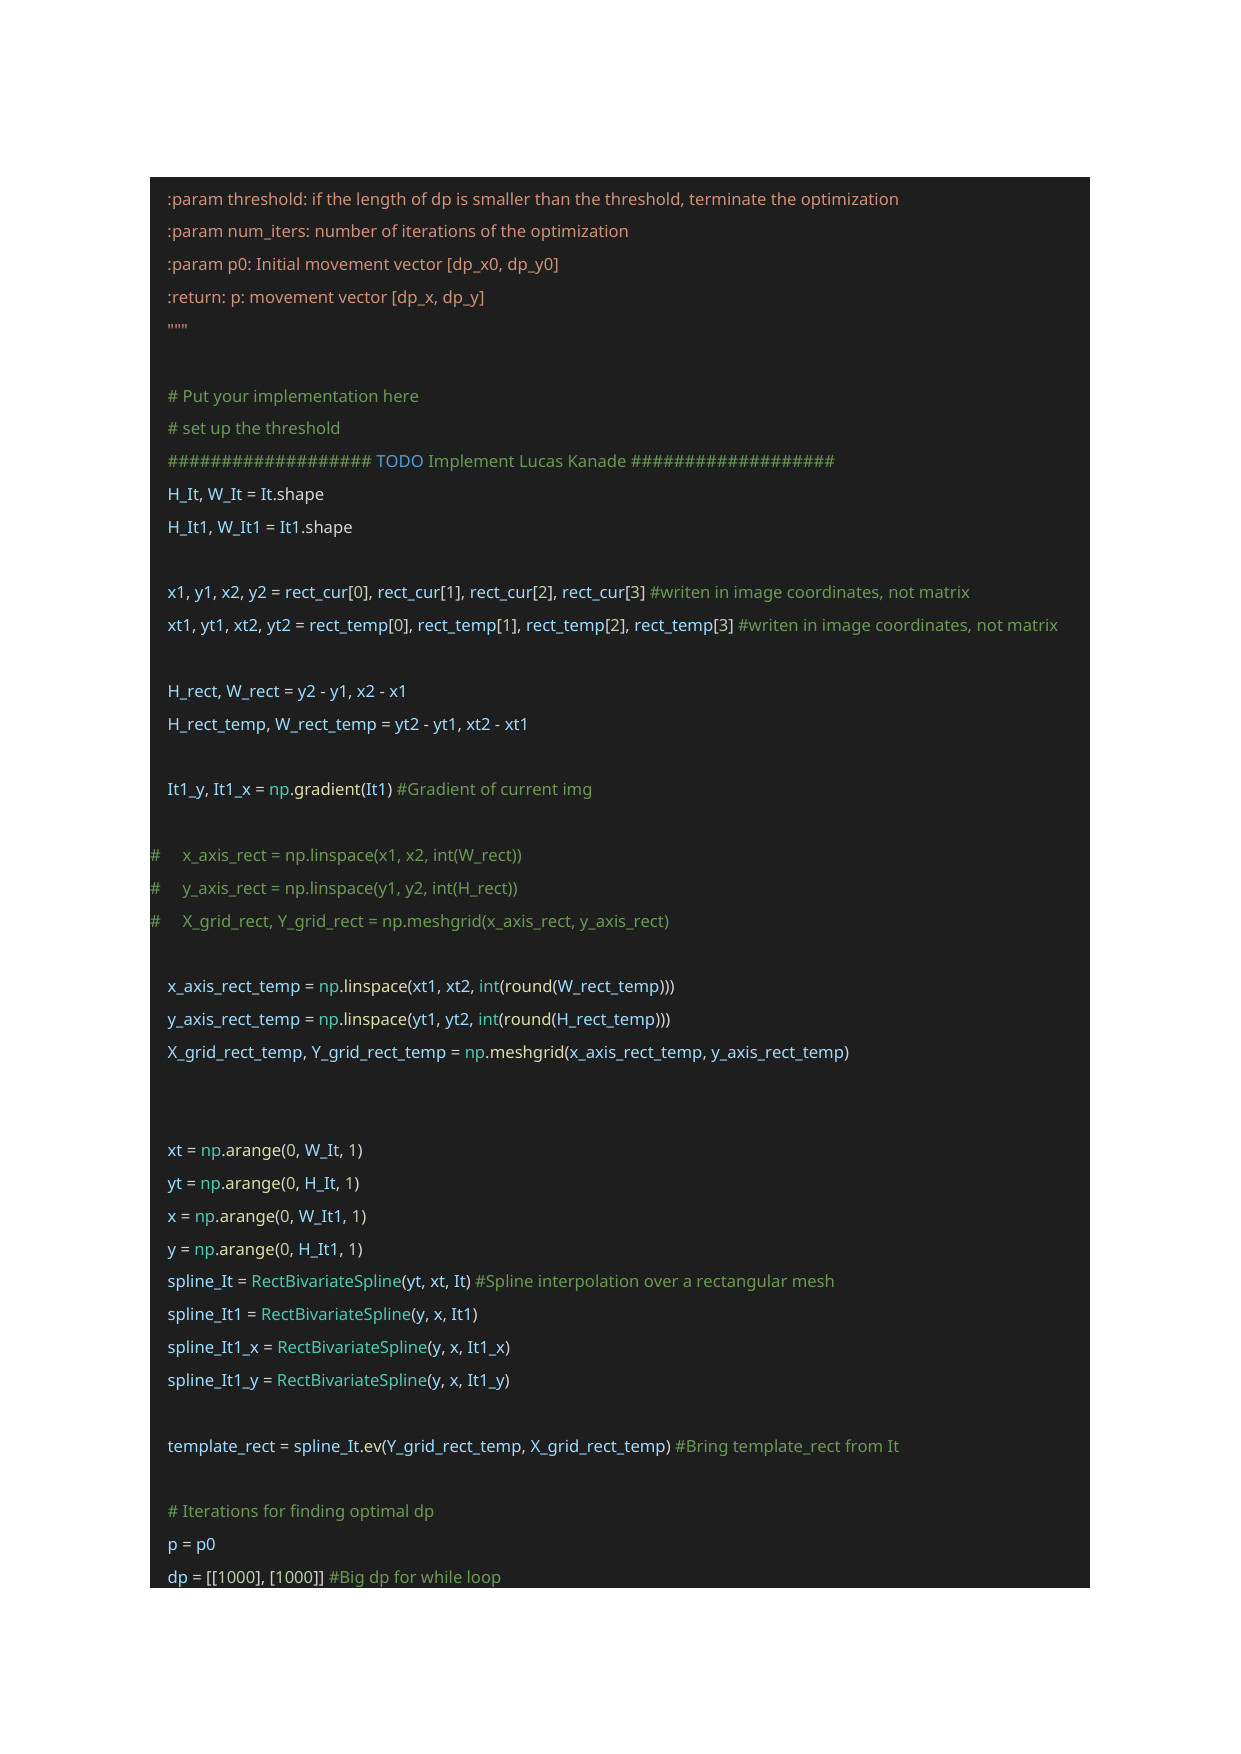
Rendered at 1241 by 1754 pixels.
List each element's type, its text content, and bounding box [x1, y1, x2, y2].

text # set up the threshold [150, 407, 1090, 440]
text :param threshold: if the length of dp is smaller than the threshold, terminate the optimization [150, 177, 1090, 210]
text spline_It = RectBivariateSpline(yt, xt, It) #Spline interpolation over a rectangular mesh [150, 1260, 1090, 1293]
text :param num_iters: number of iterations of the optimization [150, 210, 1090, 243]
text template_rect = spline_It.ev(Y_grid_rect_temp, X_grid_rect_temp) #Bring template_rect from It [150, 1424, 1090, 1457]
text It1_y, It1_x = np.gradient(It1) #Gradient of current img [150, 768, 1090, 801]
text xt1, yt1, xt2, yt2 = rect_temp[0], rect_temp[1], rect_temp[2], rect_temp[3] #writen in image coordinates, not matrix [150, 604, 1090, 637]
text x = np.arange(0, W_It1, 1) [150, 1194, 1090, 1227]
text H_It1, W_It1 = It1.shape [150, 505, 1090, 538]
text x_axis_rect_temp = np.linspace(xt1, xt2, int(round(W_rect_temp))) [150, 965, 1090, 997]
text xt = np.arange(0, W_It, 1) [150, 1129, 1090, 1162]
text spline_It1 = RectBivariateSpline(y, x, It1) [150, 1293, 1090, 1326]
text spline_It1_y = RectBivariateSpline(y, x, It1_y) [150, 1358, 1090, 1391]
text # x_axis_rect = np.linspace(x1, x2, int(W_rect)) [150, 833, 1090, 866]
text H_rect, W_rect = y2 - y1, x2 - x1 [150, 669, 1090, 702]
text H_rect_temp, W_rect_temp = yt2 - yt1, xt2 - xt1 [150, 702, 1090, 735]
text p = p0 [150, 1522, 1090, 1555]
text y = np.arange(0, H_It1, 1) [150, 1227, 1090, 1260]
text # Iterations for finding optimal dp [150, 1490, 1090, 1522]
text """ [150, 308, 1090, 341]
text X_grid_rect_temp, Y_grid_rect_temp = np.meshgrid(x_axis_rect_temp, y_axis_rect_temp) [150, 1030, 1090, 1063]
text x1, y1, x2, y2 = rect_cur[0], rect_cur[1], rect_cur[2], rect_cur[3] #writen in image coordinates, not matrix [150, 571, 1090, 604]
text y_axis_rect_temp = np.linspace(yt1, yt2, int(round(H_rect_temp))) [150, 997, 1090, 1030]
text ################### TODO Implement Lucas Kanade ################### [150, 440, 1090, 472]
text :param p0: Initial movement vector [dp_x0, dp_y0] [150, 243, 1090, 276]
text :return: p: movement vector [dp_x, dp_y] [150, 276, 1090, 308]
text # X_grid_rect, Y_grid_rect = np.meshgrid(x_axis_rect, y_axis_rect) [150, 899, 1090, 932]
text dp = [[1000], [1000]] #Big dp for while loop [150, 1555, 1090, 1588]
text # y_axis_rect = np.linspace(y1, y2, int(H_rect)) [150, 866, 1090, 899]
text spline_It1_x = RectBivariateSpline(y, x, It1_x) [150, 1326, 1090, 1358]
text # Put your implementation here [150, 374, 1090, 407]
text yt = np.arange(0, H_It, 1) [150, 1162, 1090, 1194]
text H_It, W_It = It.shape [150, 472, 1090, 505]
